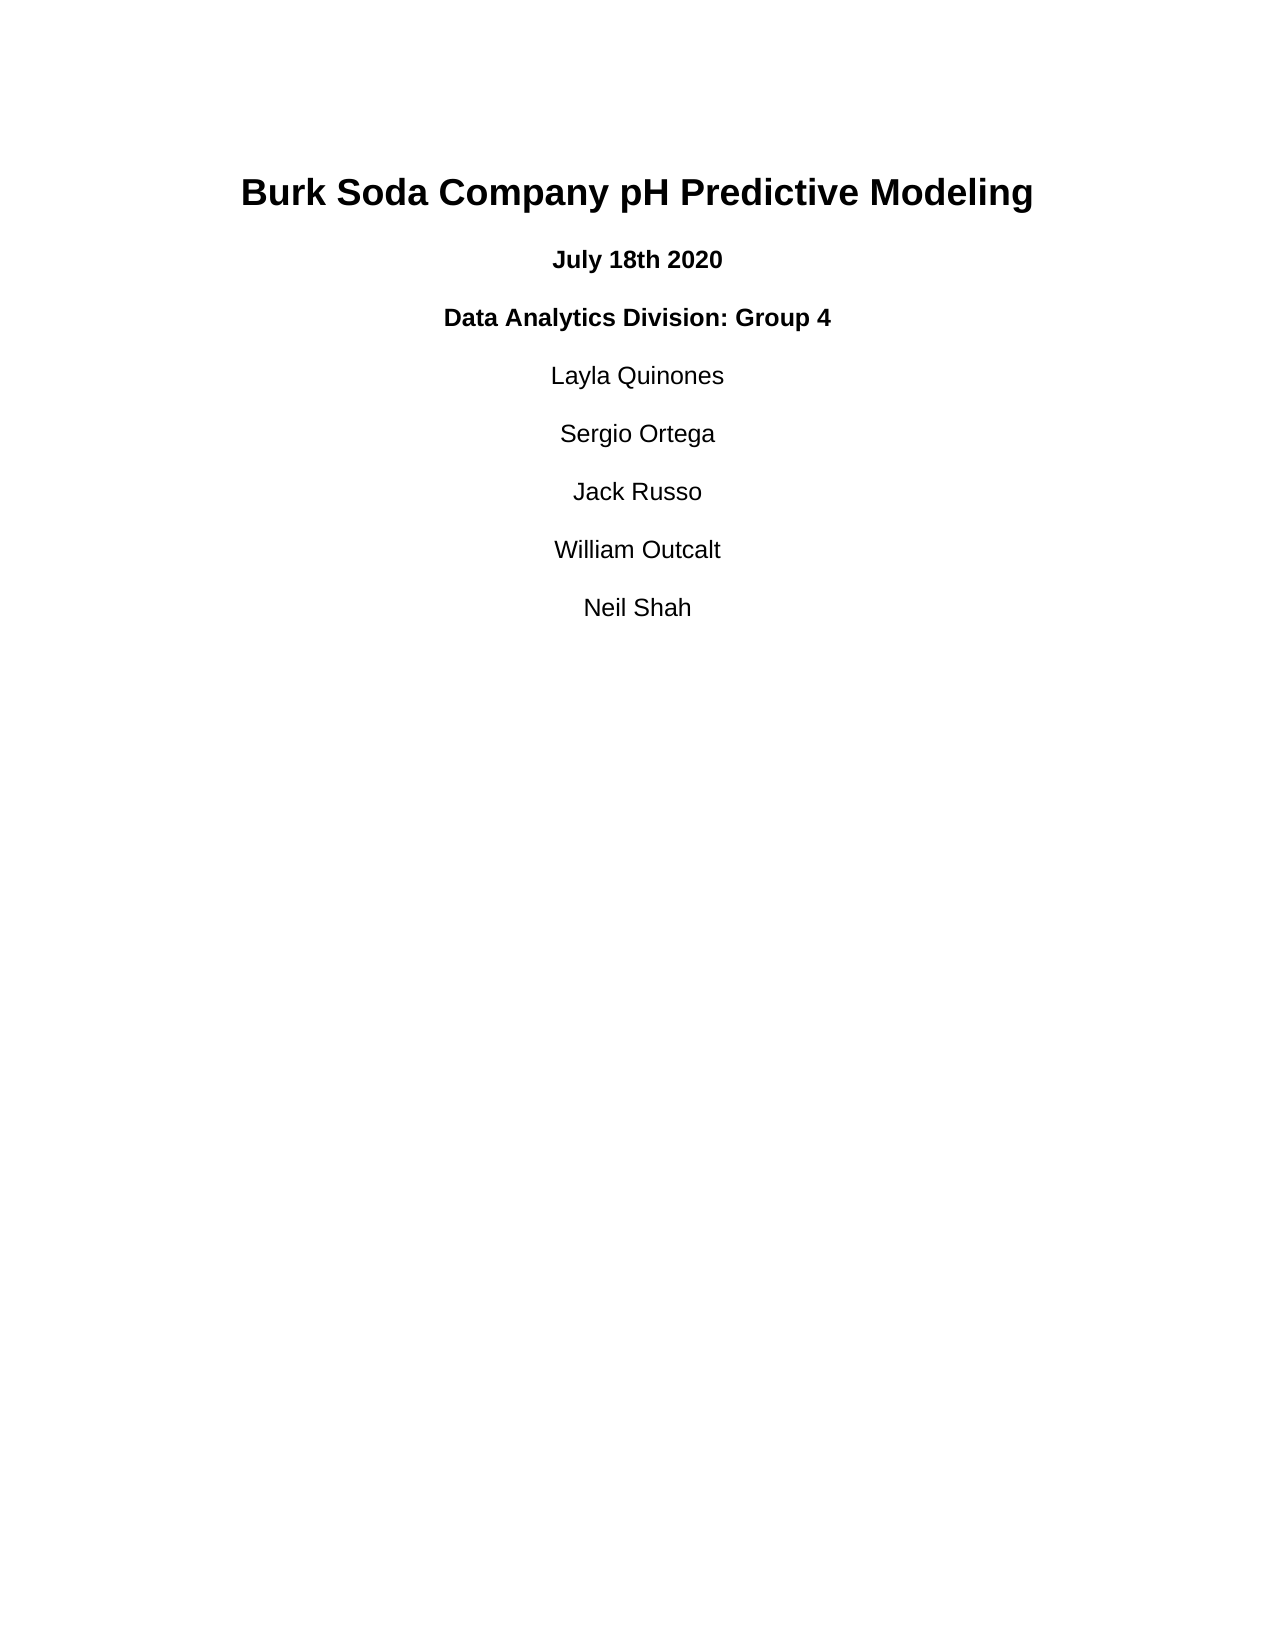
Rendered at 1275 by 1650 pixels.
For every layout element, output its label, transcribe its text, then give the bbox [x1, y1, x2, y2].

text Jack Russo [75, 477, 1200, 506]
text Data Analytics Division: Group 4 [75, 303, 1200, 332]
text William Outcalt [75, 535, 1200, 564]
text Neil Shah [75, 593, 1200, 622]
text Burk Soda Company pH Predictive Modeling [75, 170, 1200, 213]
text Layla Quinones [75, 361, 1200, 389]
text Sergio Ortega [75, 419, 1200, 448]
text July 18th 2020 [75, 245, 1200, 273]
